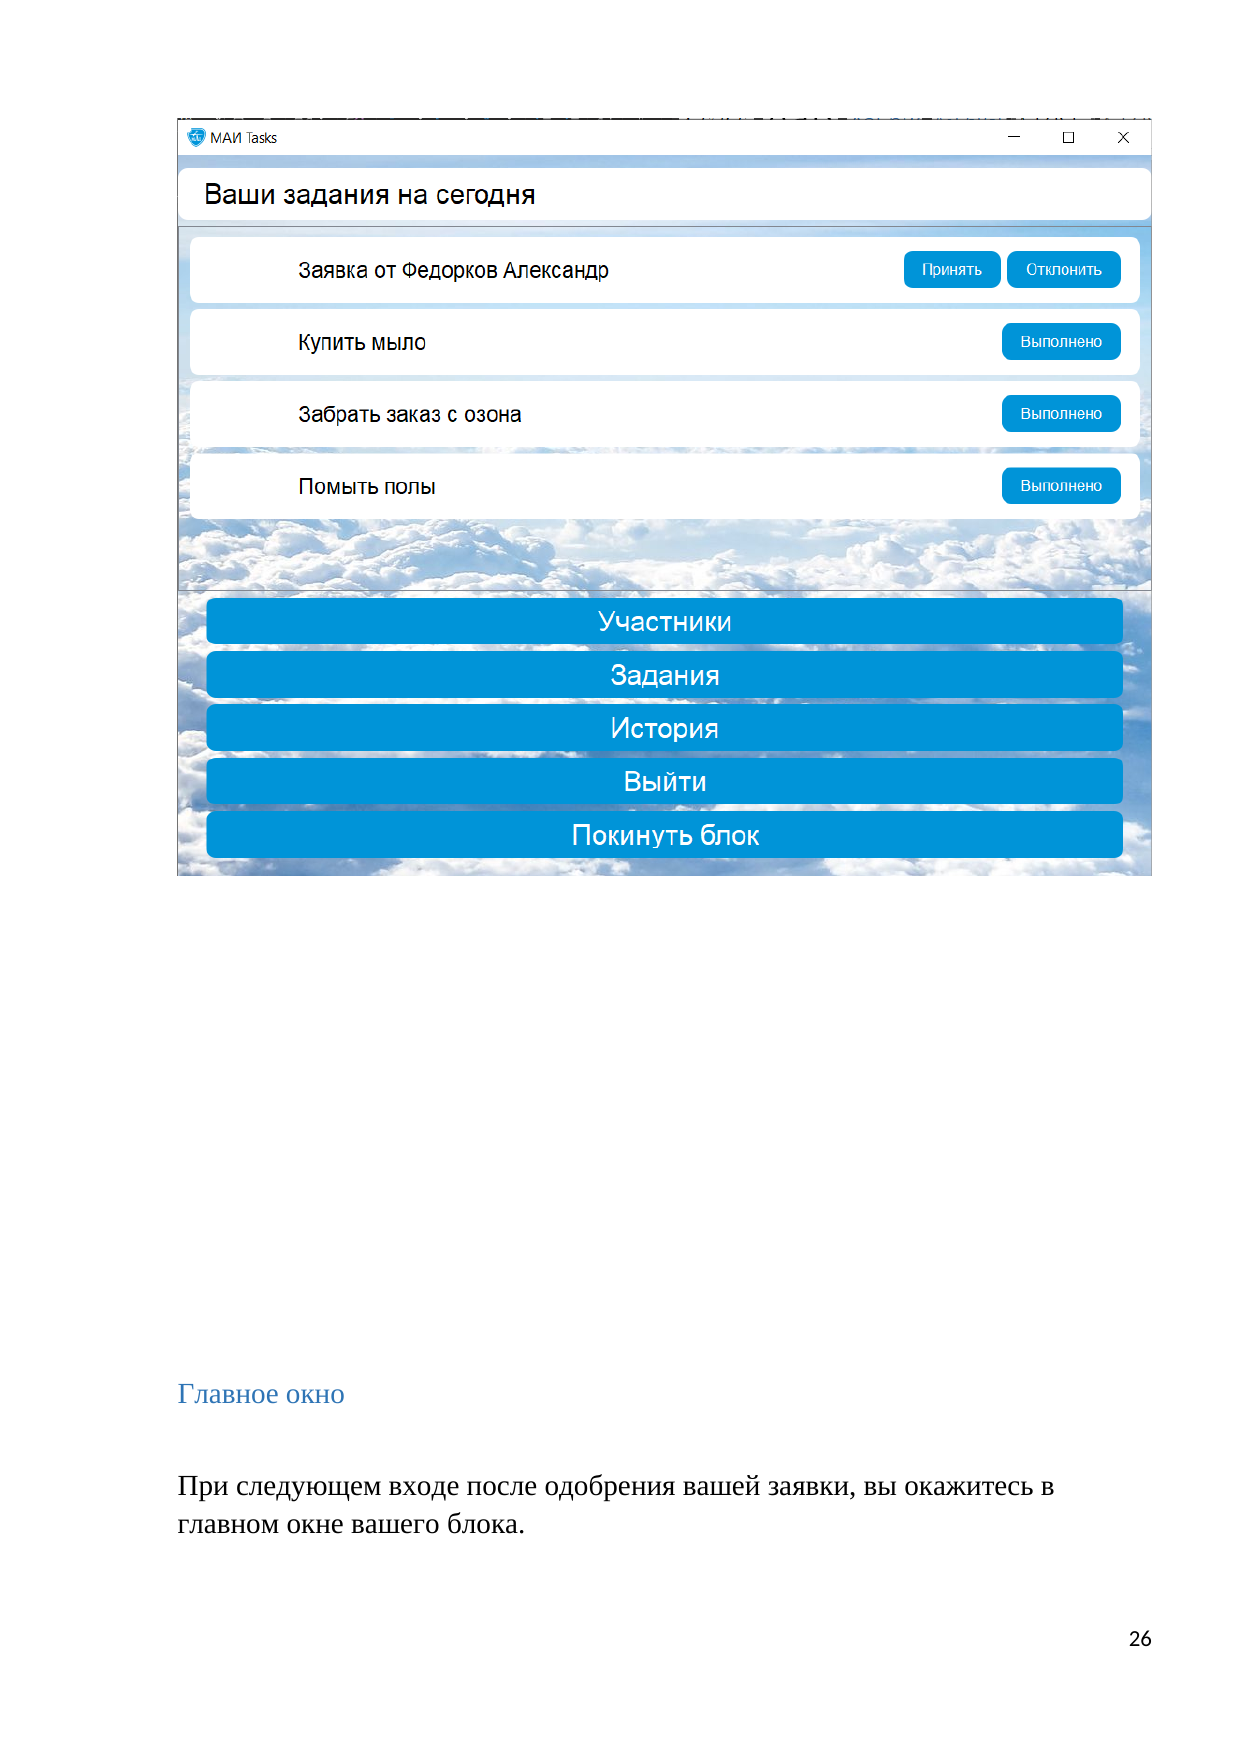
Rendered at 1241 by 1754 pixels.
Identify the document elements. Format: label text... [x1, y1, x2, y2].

picture [177, 118, 1152, 876]
text При следующем входе после одобрения вашей заявки, вы окажитесь в главном окне вашего блока. [177, 1468, 1152, 1540]
subtitle Главное окно [177, 1376, 1152, 1410]
